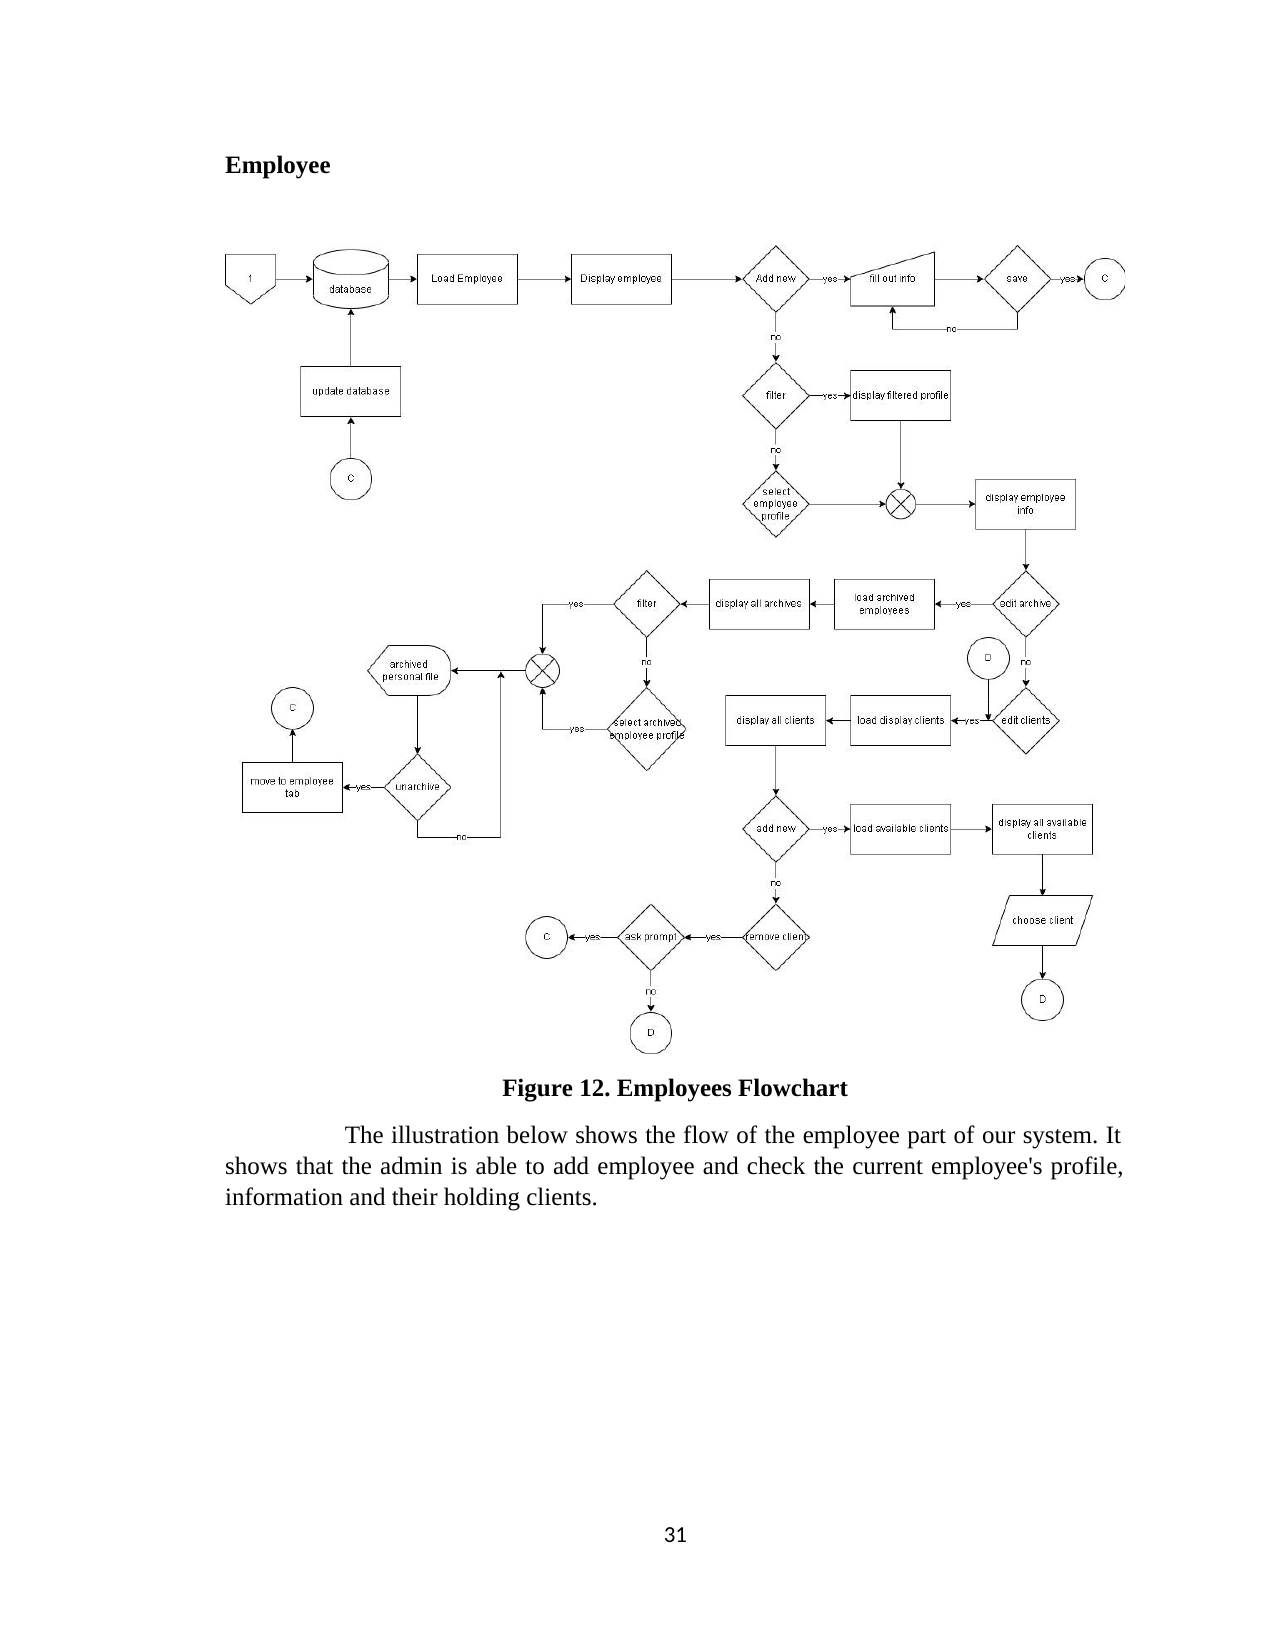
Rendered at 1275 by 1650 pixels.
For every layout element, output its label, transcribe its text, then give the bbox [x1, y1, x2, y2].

text The illustration below shows the flow of the employee part of our system. It shows that the admin is able to add employee and check the current employee's profile, information and their holding clients. [225, 1120, 1125, 1211]
text Figure 12. Employees Flowchart [225, 1073, 1125, 1101]
picture [225, 245, 1125, 1054]
text Employee [225, 150, 1125, 179]
